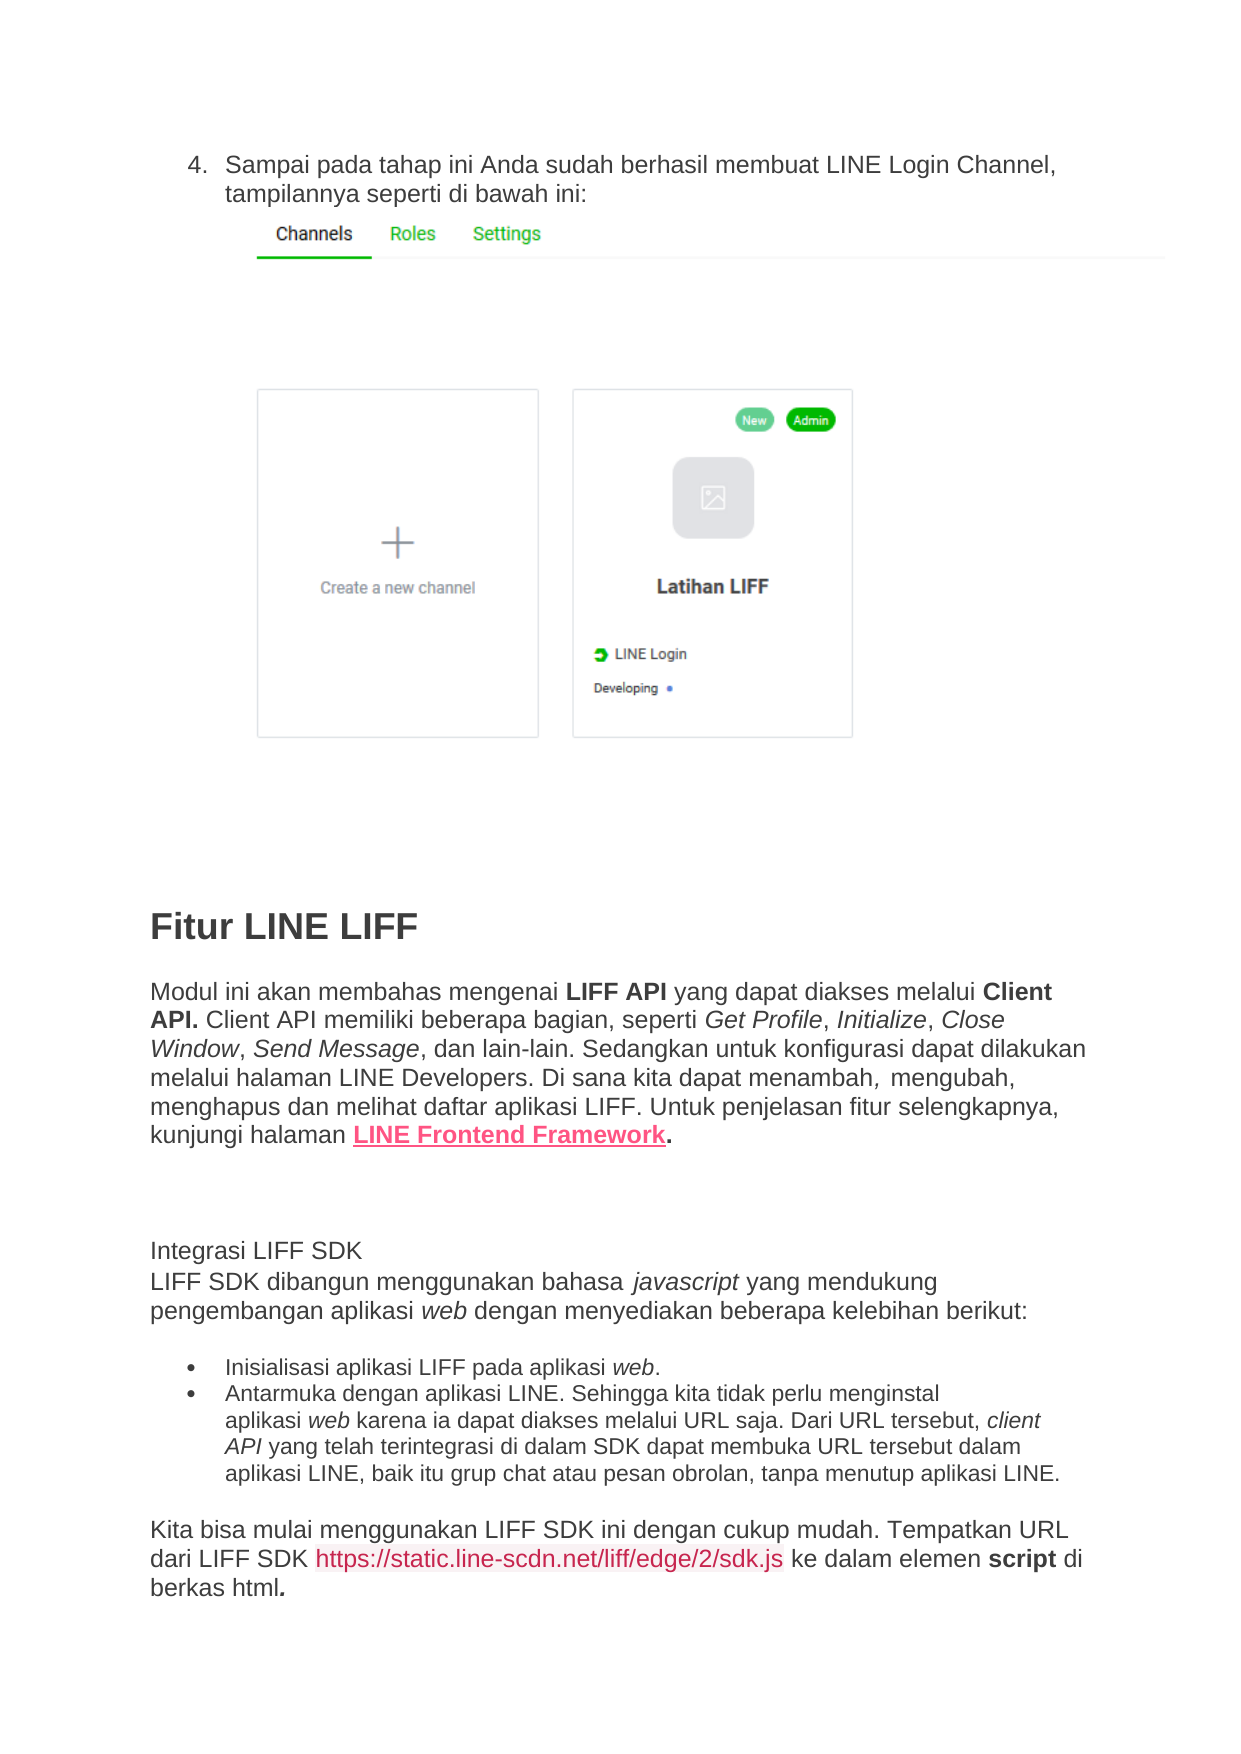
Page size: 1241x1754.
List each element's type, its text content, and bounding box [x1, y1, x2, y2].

list Inisialisasi aplikasi LIFF pada aplikasi web. [187, 1354, 1090, 1380]
text Kita bisa mulai menggunakan LIFF SDK ini dengan cukup mudah. Tempatkan URL dari LIFF SDK https://static.line-scdn.net/liff/edge/2/sdk.js ke dalam elemen script di berkas html. [150, 1515, 1090, 1601]
text Modul ini akan membahas mengenai LIFF API yang dapat diakses melalui Client API. Client API memiliki beberapa bagian, seperti Get Profile, Initialize, Close Window, Send Message, dan lain-lain. Sedangkan untuk konfigurasi dapat dilakukan melalui halaman LINE Developers. Di sana kita dapat menambah, mengubah, menghapus dan melihat daftar aplikasi LIFF. Untuk penjelasan fitur selengkapnya, kunjungi halaman LINE Frontend Framework. [150, 977, 1090, 1149]
subtitle Fitur LINE LIFF [150, 904, 1090, 948]
subtitle Integrasi LIFF SDK [150, 1236, 1090, 1265]
list Antarmuka dengan aplikasi LINE. Sehingga kita tidak perlu menginstal aplikasi web karena ia dapat diakses melalui URL saja. Dari URL tersebut, client API yang telah terintegrasi di dalam SDK dapat membuka URL tersebut dalam aplikasi LINE, baik itu grup chat atau pesan obrolan, tanpa menutup aplikasi LINE. [187, 1380, 1090, 1486]
picture [225, 207, 1166, 876]
text LIFF SDK dibangun menggunakan bahasa javascript yang mendukung pengembangan aplikasi web dengan menyediakan beberapa kelebihan berikut: [150, 1267, 1090, 1325]
